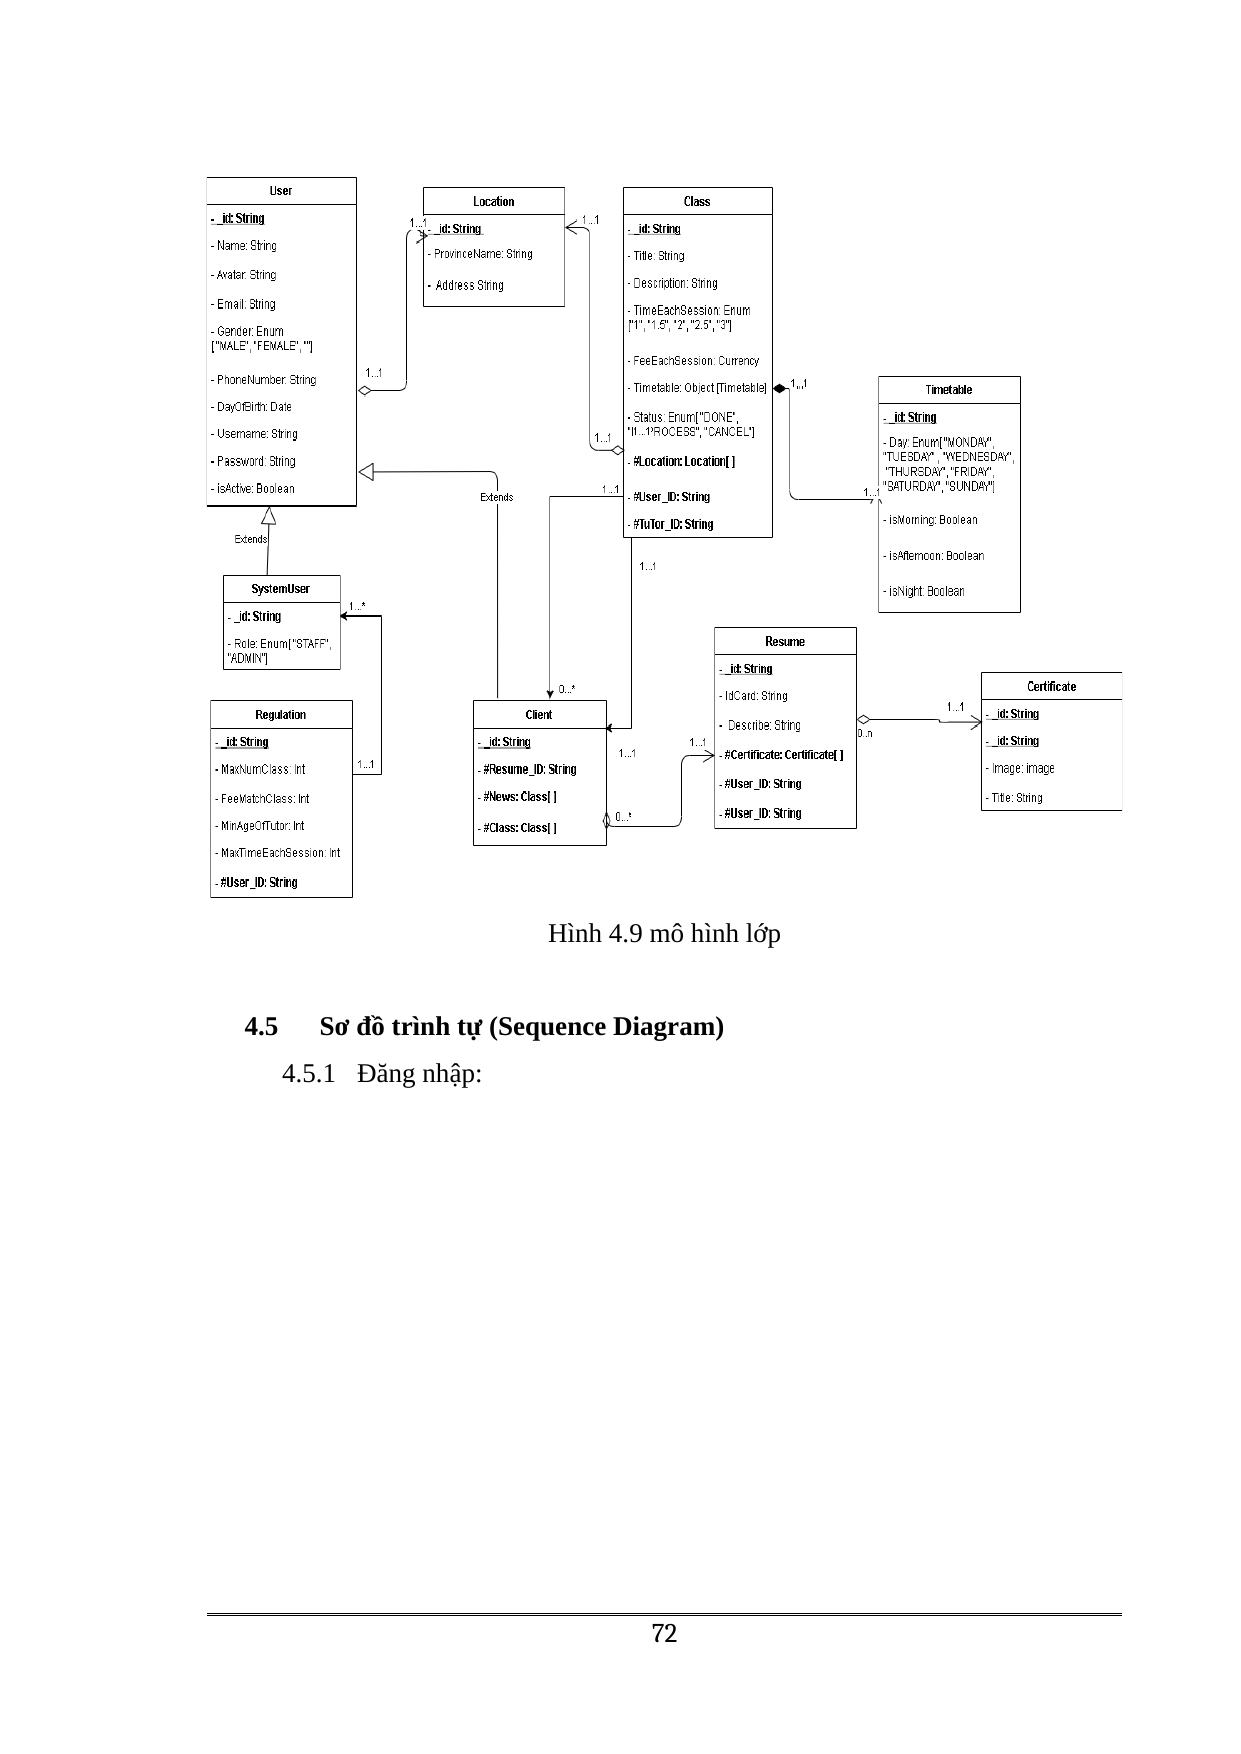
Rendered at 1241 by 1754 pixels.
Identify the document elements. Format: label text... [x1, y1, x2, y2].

list Hình 4.9 mô hình lớp [207, 917, 1122, 948]
picture [206, 177, 1123, 902]
list Đăng nhập: [282, 1057, 1122, 1088]
list Sơ đồ trình tự (Sequence Diagram) [244, 1010, 1122, 1041]
